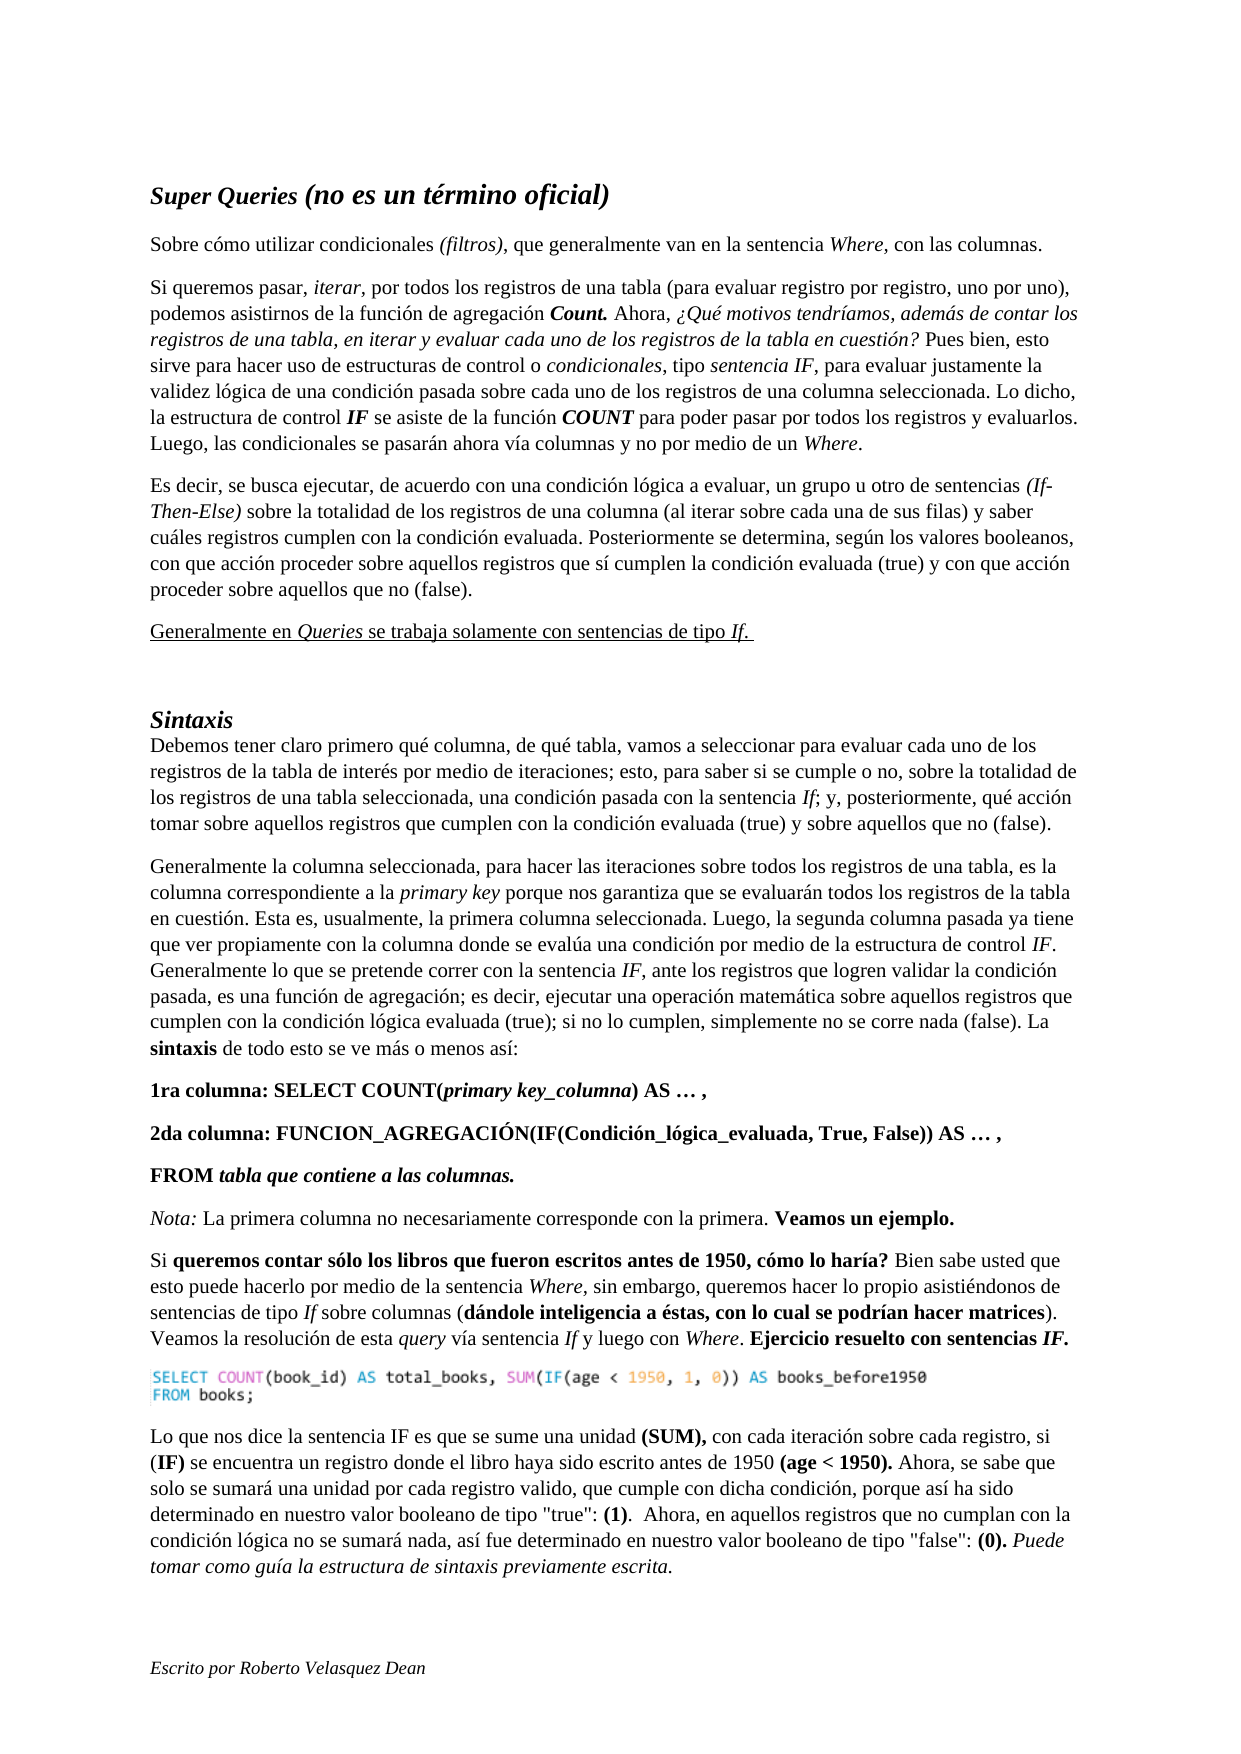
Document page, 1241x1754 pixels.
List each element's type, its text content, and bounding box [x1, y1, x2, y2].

picture [150, 1368, 928, 1406]
subtitle Super Queries (no es un término oficial) [150, 177, 1090, 211]
text Si queremos contar sólo los libros que fueron escritos antes de 1950, cómo lo haría? Bien sabe usted que esto puede hacerlo por medio de la sentencia Where, sin embargo, queremos hacer lo propio asistiéndonos de sentencias de tipo If sobre columnas (dándole inteligencia a éstas, con lo cual se podrían hacer matrices). Veamos la resolución de esta query vía sentencia If y luego con Where. Ejercicio resuelto con sentencias IF. [150, 1248, 1090, 1350]
text Debemos tener claro primero qué columna, de qué tabla, vamos a seleccionar para evaluar cada uno de los registros de la tabla de interés por medio de iteraciones; esto, para saber si se cumple o no, sobre la totalidad de los registros de una tabla seleccionada, una condición pasada con la sentencia If; y, posteriormente, qué acción tomar sobre aquellos registros que cumplen con la condición evaluada (true) y sobre aquellos que no (false). [150, 733, 1090, 835]
text Generalmente en Queries se trabaja solamente con sentencias de tipo If. [150, 619, 1090, 643]
text Lo que nos dice la sentencia IF es que se sume una unidad (SUM), con cada iteración sobre cada registro, si (IF) se encuentra un registro donde el libro haya sido escrito antes de 1950 (age < 1950). Ahora, se sabe que solo se sumará una unidad por cada registro valido, que cumple con dicha condición, porque así ha sido determinado en nuestro valor booleano de tipo "true": (1). Ahora, en aquellos registros que no cumplan con la condición lógica no se sumará nada, así fue determinado en nuestro valor booleano de tipo "false": (0). Puede tomar como guía la estructura de sintaxis previamente escrita. [150, 1424, 1090, 1578]
subtitle Sintaxis [150, 705, 1090, 733]
text Sobre cómo utilizar condicionales (filtros), que generalmente van en la sentencia Where, con las columnas. [150, 232, 1090, 256]
text 2da columna: FUNCION_AGREGACIÓN(IF(Condición_lógica_evaluada, True, False)) AS … , [150, 1121, 1090, 1145]
text FROM tabla que contiene a las columnas. [150, 1163, 1090, 1187]
text Generalmente la columna seleccionada, para hacer las iteraciones sobre todos los registros de una tabla, es la columna correspondiente a la primary key porque nos garantiza que se evaluarán todos los registros de la tabla en cuestión. Esta es, usualmente, la primera columna seleccionada. Luego, la segunda columna pasada ya tiene que ver propiamente con la columna donde se evalúa una condición por medio de la estructura de control IF. Generalmente lo que se pretende correr con la sentencia IF, ante los registros que logren validar la condición pasada, es una función de agregación; es decir, ejecutar una operación matemática sobre aquellos registros que cumplen con la condición lógica evaluada (true); si no lo cumplen, simplemente no se corre nada (false). La sintaxis de todo esto se ve más o menos así: [150, 854, 1090, 1059]
text Si queremos pasar, iterar, por todos los registros de una tabla (para evaluar registro por registro, uno por uno), podemos asistirnos de la función de agregación Count. Ahora, ¿Qué motivos tendríamos, además de contar los registros de una tabla, en iterar y evaluar cada uno de los registros de la tabla en cuestión? Pues bien, esto sirve para hacer uso de estructuras de control o condicionales, tipo sentencia IF, para evaluar justamente la validez lógica de una condición pasada sobre cada uno de los registros de una columna seleccionada. Lo dicho, la estructura de control IF se asiste de la función COUNT para poder pasar por todos los registros y evaluarlos. Luego, las condicionales se pasarán ahora vía columnas y no por medio de un Where. [150, 275, 1090, 454]
text 1ra columna: SELECT COUNT(primary key_columna) AS … , [150, 1078, 1090, 1102]
text Nota: La primera columna no necesariamente corresponde con la primera. Veamos un ejemplo. [150, 1206, 1090, 1230]
text Es decir, se busca ejecutar, de acuerdo con una condición lógica a evaluar, un grupo u otro de sentencias (If-Then-Else) sobre la totalidad de los registros de una columna (al iterar sobre cada una de sus filas) y saber cuáles registros cumplen con la condición evaluada. Posteriormente se determina, según los valores booleanos, con que acción proceder sobre aquellos registros que sí cumplen la condición evaluada (true) y con que acción proceder sobre aquellos que no (false). [150, 473, 1090, 601]
